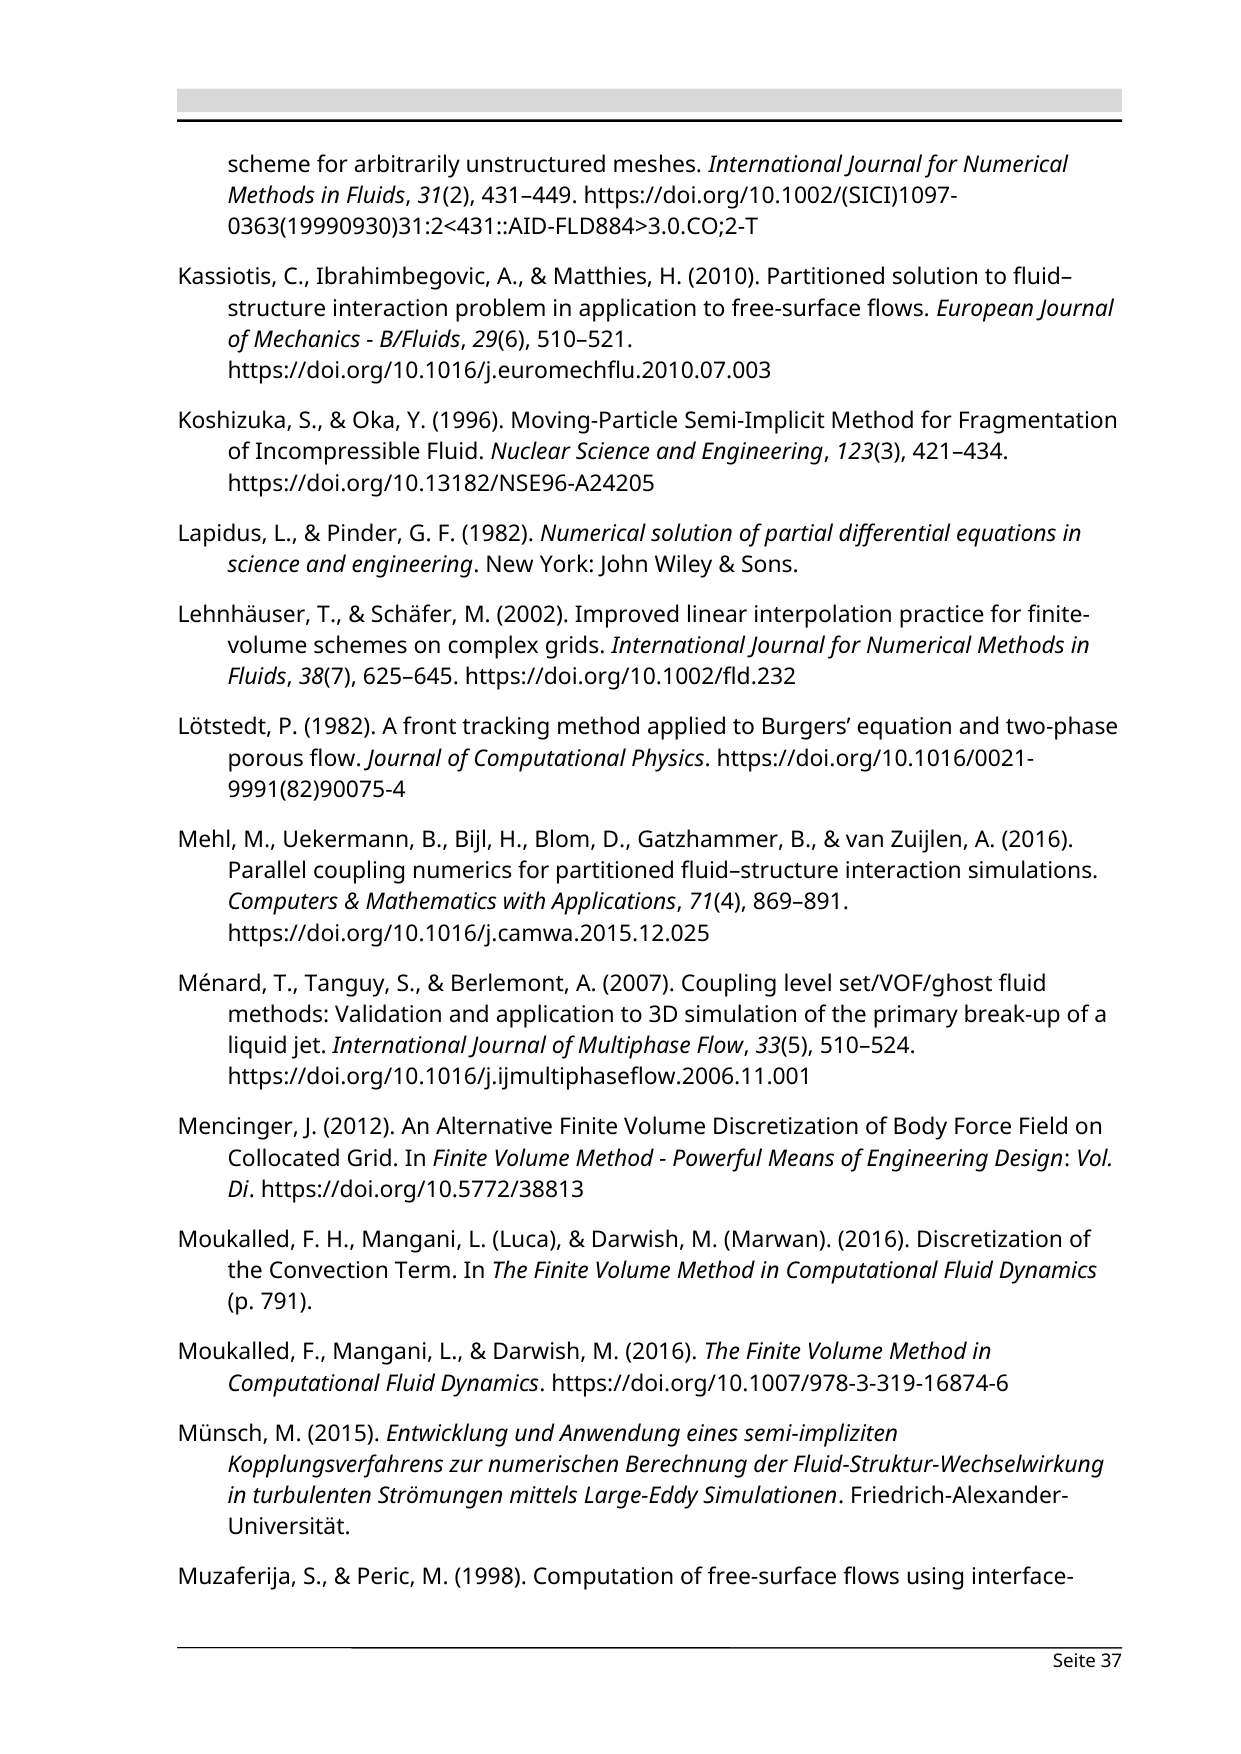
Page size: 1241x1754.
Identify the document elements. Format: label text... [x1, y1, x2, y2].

text Münsch, M. (2015). Entwicklung und Anwendung eines semi-impliziten Kopplungsverfahrens zur numerischen Berechnung der Fluid-Struktur-Wechselwirkung in turbulenten Strömungen mittels Large-Eddy Simulationen. Friedrich-Alexander-Universität. [177, 1416, 1122, 1541]
text Moukalled, F. H., Mangani, L. (Luca), & Darwish, M. (Marwan). (2016). Discretization of the Convection Term. In The Finite Volume Method in Computational Fluid Dynamics (p. 791). [177, 1223, 1122, 1316]
text Mehl, M., Uekermann, B., Bijl, H., Blom, D., Gatzhammer, B., & van Zuijlen, A. (2016). Parallel coupling numerics for partitioned fluid–structure interaction simulations. Computers & Mathematics with Applications, 71(4), 869–891. https://doi.org/10.1016/j.camwa.2015.12.025 [177, 823, 1122, 948]
text Lehnhäuser, T., & Schäfer, M. (2002). Improved linear interpolation practice for finite-volume schemes on complex grids. International Journal for Numerical Methods in Fluids, 38(7), 625–645. https://doi.org/10.1002/fld.232 [177, 598, 1122, 691]
text Ménard, T., Tanguy, S., & Berlemont, A. (2007). Coupling level set/VOF/ghost fluid methods: Validation and application to 3D simulation of the primary break-up of a liquid jet. International Journal of Multiphase Flow, 33(5), 510–524. https://doi.org/10.1016/j.ijmultiphaseflow.2006.11.001 [177, 966, 1122, 1091]
text Lötstedt, P. (1982). A front tracking method applied to Burgers’ equation and two-phase porous flow. Journal of Computational Physics. https://doi.org/10.1016/0021-9991(82)90075-4 [177, 710, 1122, 804]
text Lapidus, L., & Pinder, G. F. (1982). Numerical solution of partial differential equations in science and engineering. New York: John Wiley & Sons. [177, 516, 1122, 579]
text Koshizuka, S., & Oka, Y. (1996). Moving-Particle Semi-Implicit Method for Fragmentation of Incompressible Fluid. Nuclear Science and Engineering, 123(3), 421–434. https://doi.org/10.13182/NSE96-A24205 [177, 404, 1122, 498]
text Moukalled, F., Mangani, L., & Darwish, M. (2016). The Finite Volume Method in Computational Fluid Dynamics. https://doi.org/10.1007/978-3-319-16874-6 [177, 1335, 1122, 1398]
text Mencinger, J. (2012). An Alternative Finite Volume Discretization of Body Force Field on Collocated Grid. In Finite Volume Method - Powerful Means of Engineering Design: Vol. Di. https://doi.org/10.5772/38813 [177, 1110, 1122, 1204]
text Kassiotis, C., Ibrahimbegovic, A., & Matthies, H. (2010). Partitioned solution to fluid–structure interaction problem in application to free-surface flows. European Journal of Mechanics - B/Fluids, 29(6), 510–521. https://doi.org/10.1016/j.euromechflu.2010.07.003 [177, 260, 1122, 385]
